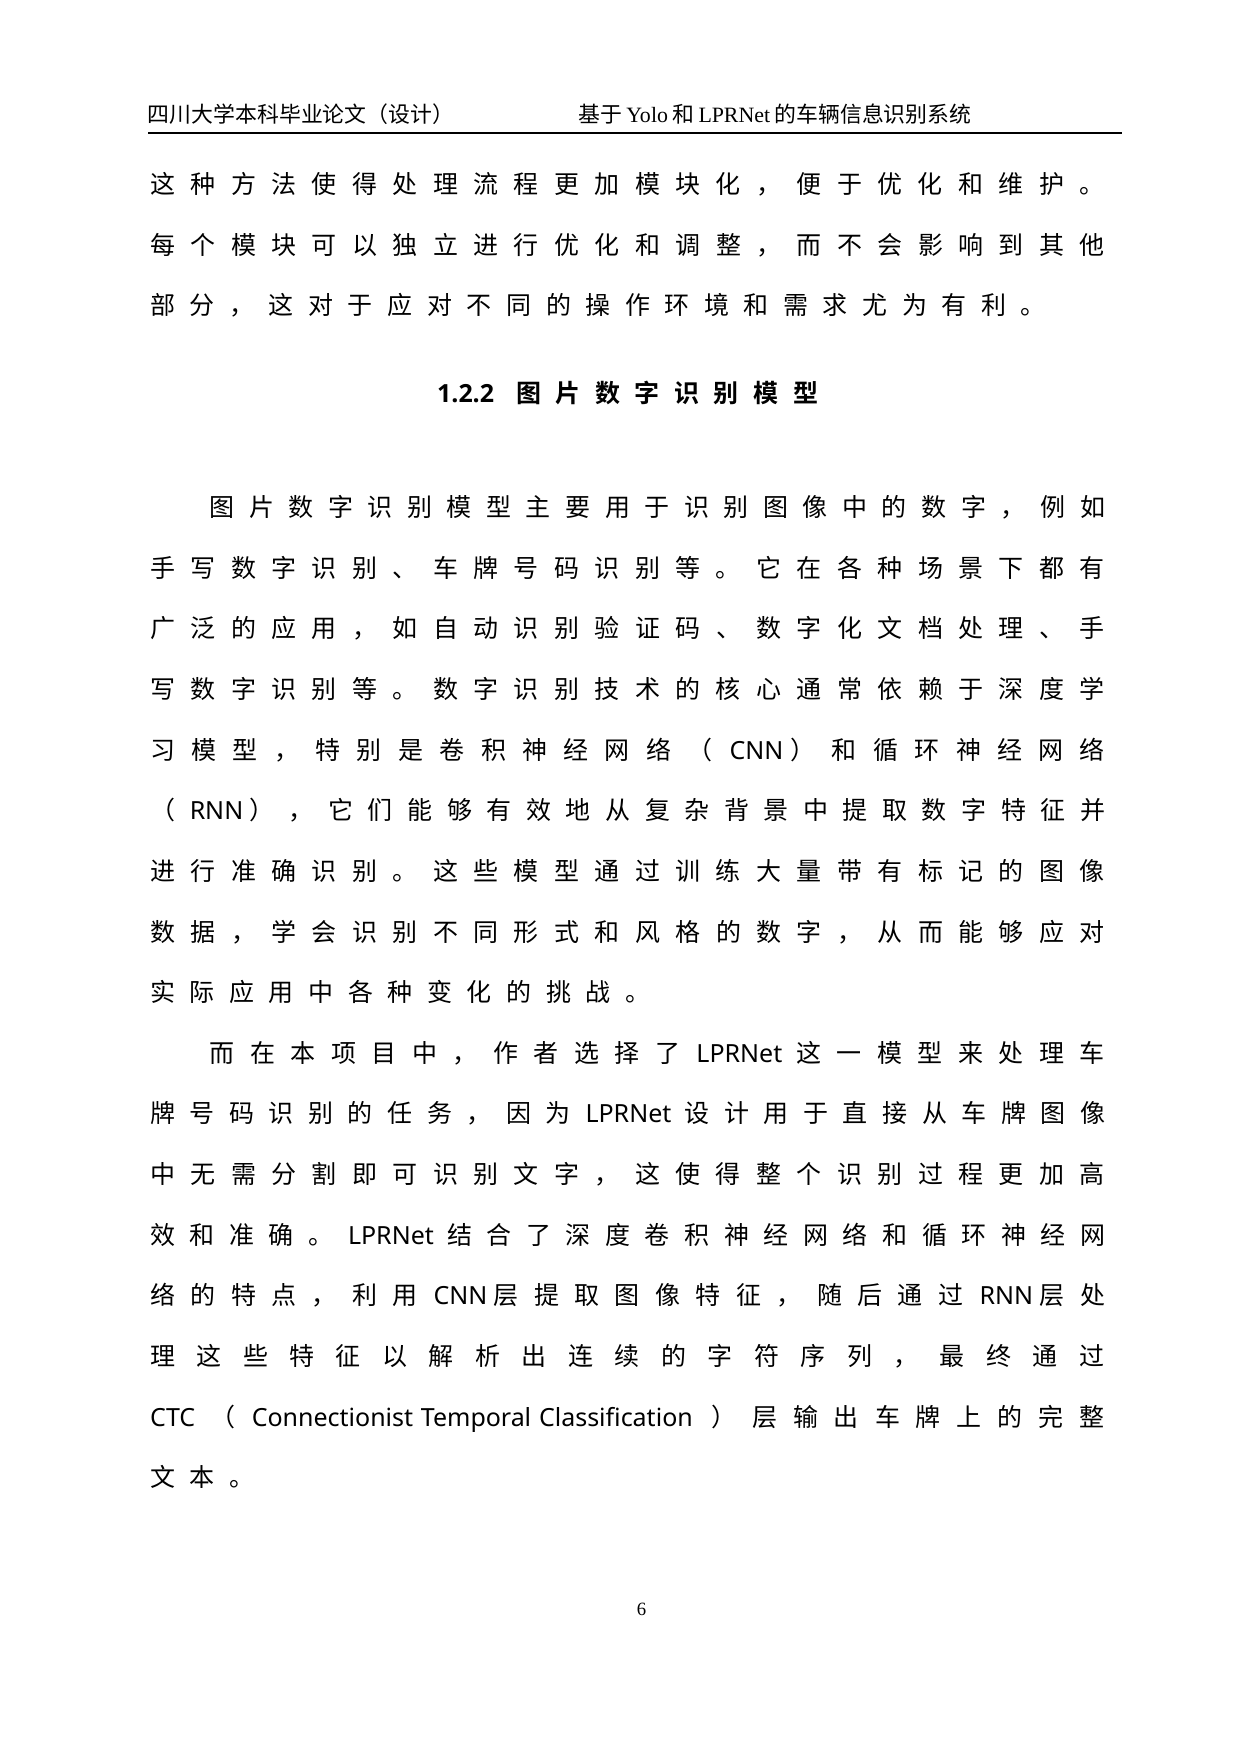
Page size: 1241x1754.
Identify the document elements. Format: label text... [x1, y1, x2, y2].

text 图片数字识别模型主要用于识别图像中的数字，例如手写数字识别、车牌号码识别等。它在各种场景下都有广泛的应用，如自动识别验证码、数字化文档处理、手写数字识别等。数字识别技术的核心通常依赖于深度学习模型，特别是卷积神经网络（CNN）和循环神经网络（RNN），它们能够有效地从复杂背景中提取数字特征并进行准确识别。这些模型通过训练大量带有标记的图像数据，学会识别不同形式和风格的数字，从而能够应对实际应用中各种变化的挑战。 [150, 476, 1120, 1021]
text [150, 152, 1120, 334]
list 1.2.2 图片数字识别模型 [150, 361, 1120, 422]
text 而在本项目中，作者选择了LPRNet这一模型来处理车牌号码识别的任务，因为LPRNet设计用于直接从车牌图像中无需分割即可识别文字，这使得整个识别过程更加高效和准确。LPRNet结合了深度卷积神经网络和循环神经网络的特点，利用CNN层提取图像特征，随后通过RNN层处理这些特征以解析出连续的字符序列，最终通过CTC（Connectionist Temporal Classification）层输出车牌上的完整文本。 [150, 1021, 1120, 1506]
